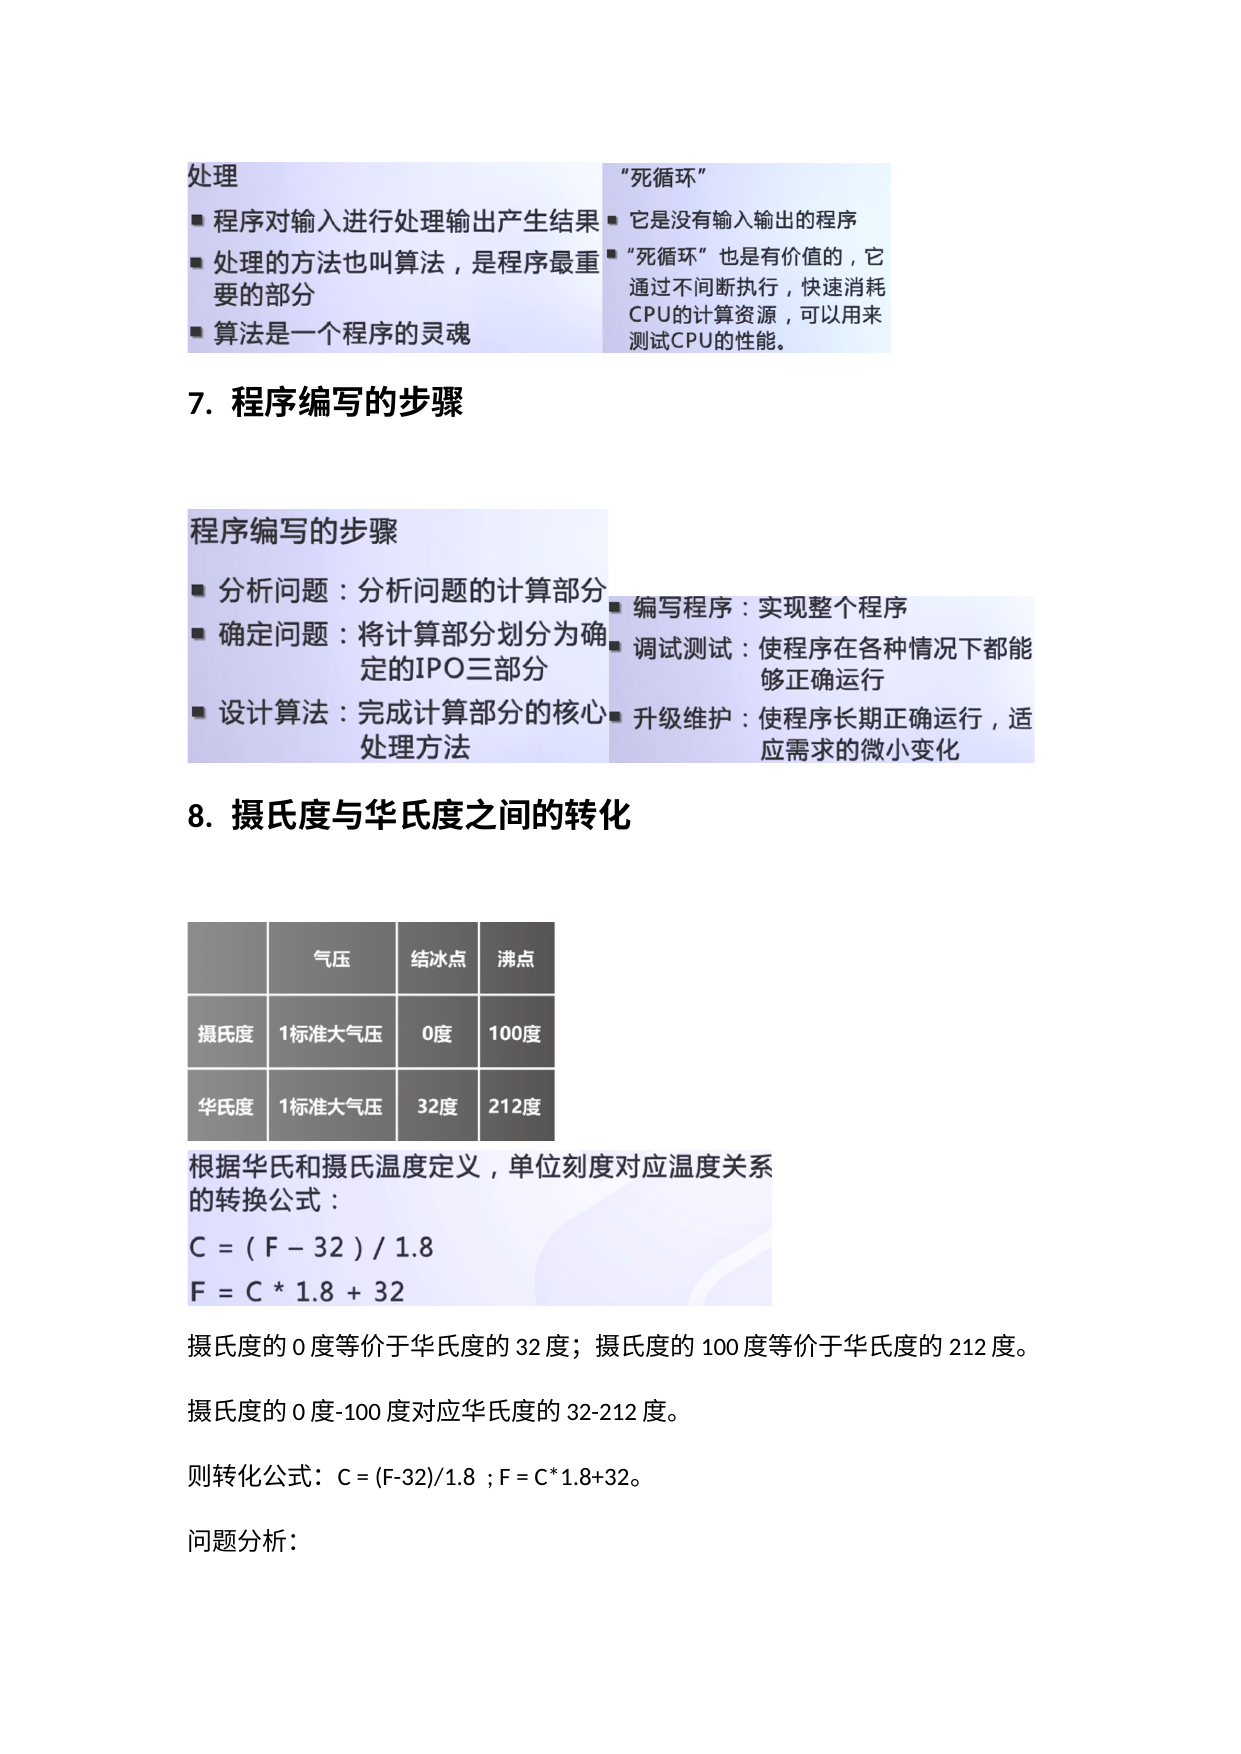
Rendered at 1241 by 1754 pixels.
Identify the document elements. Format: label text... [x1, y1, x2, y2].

text 摄氏度的0度-100度对应华氏度的32-212度。 [187, 1377, 1053, 1442]
text 摄氏度的0度等价于华氏度的32度；摄氏度的100度等价于华氏度的212度。 [187, 1312, 1053, 1377]
text 则转化公式：C = (F-32)/1.8 ; F = C*1.8+32。 [187, 1442, 1053, 1507]
subtitle 摄氏度与华氏度之间的转化 [187, 780, 1053, 845]
text 问题分析： [187, 1507, 1053, 1572]
picture [187, 509, 1035, 763]
picture [187, 922, 555, 1141]
picture [187, 1150, 772, 1306]
picture [187, 162, 891, 353]
subtitle 程序编写的步骤 [187, 367, 1053, 432]
